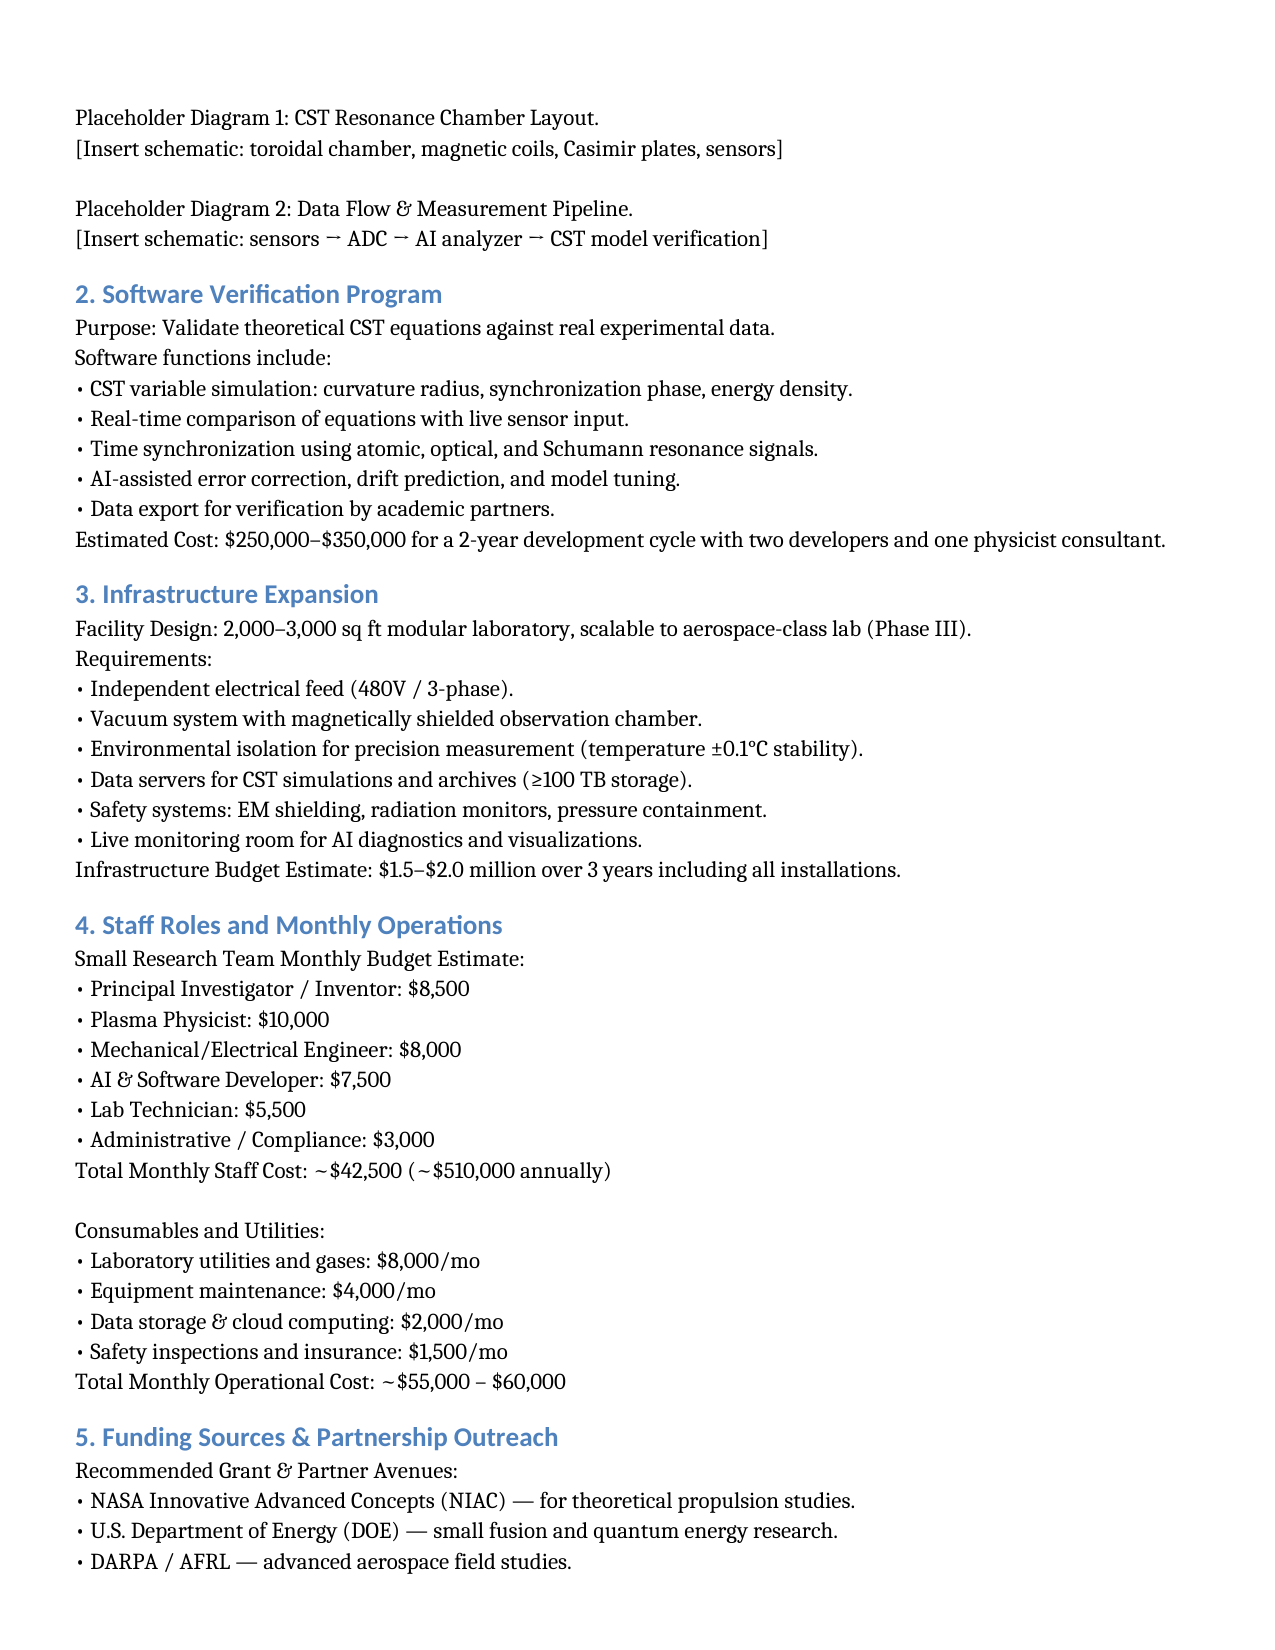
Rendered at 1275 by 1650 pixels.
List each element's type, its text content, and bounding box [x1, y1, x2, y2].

text Purpose: Validate theoretical CST equations against real experimental data. Software functions include: • CST variable simulation: curvature radius, synchronization phase, energy density. • Real-time comparison of equations with live sensor input. • Time synchronization using atomic, optical, and Schumann resonance signals. • AI-assisted error correction, drift prediction, and model tuning. • Data export for verification by academic partners. Estimated Cost: $250,000–$350,000 for a 2-year development cycle with two developers and one physicist consultant. [75, 315, 1200, 553]
text Facility Design: 2,000–3,000 sq ft modular laboratory, scalable to aerospace-class lab (Phase III). Requirements: • Independent electrical feed (480V / 3-phase). • Vacuum system with magnetically shielded observation chamber. • Environmental isolation for precision measurement (temperature ±0.1°C stability). • Data servers for CST simulations and archives (≥100 TB storage). • Safety systems: EM shielding, radiation monitors, pressure containment. • Live monitoring room for AI diagnostics and visualizations. Infrastructure Budget Estimate: $1.5–$2.0 million over 3 years including all installations. [75, 615, 1200, 883]
text Small Research Team Monthly Budget Estimate: • Principal Investigator / Inventor: $8,500 • Plasma Physicist: $10,000 • Mechanical/Electrical Engineer: $8,000 • AI & Software Developer: $7,500 • Lab Technician: $5,500 • Administrative / Compliance: $3,000 Total Monthly Staff Cost: ~$42,500 (~$510,000 annually) Consumables and Utilities: • Laboratory utilities and gases: $8,000/mo • Equipment maintenance: $4,000/mo • Data storage & cloud computing: $2,000/mo • Safety inspections and insurance: $1,500/mo Total Monthly Operational Cost: ~$55,000 – $60,000 [75, 946, 1200, 1395]
subtitle 3. Infrastructure Expansion [75, 577, 1200, 611]
subtitle 2. Software Verification Program [75, 277, 1200, 310]
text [75, 75, 1200, 252]
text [75, 1458, 1200, 1575]
subtitle 5. Funding Sources & Partnership Outreach [75, 1420, 1200, 1453]
subtitle 4. Staff Roles and Monthly Operations [75, 908, 1200, 941]
